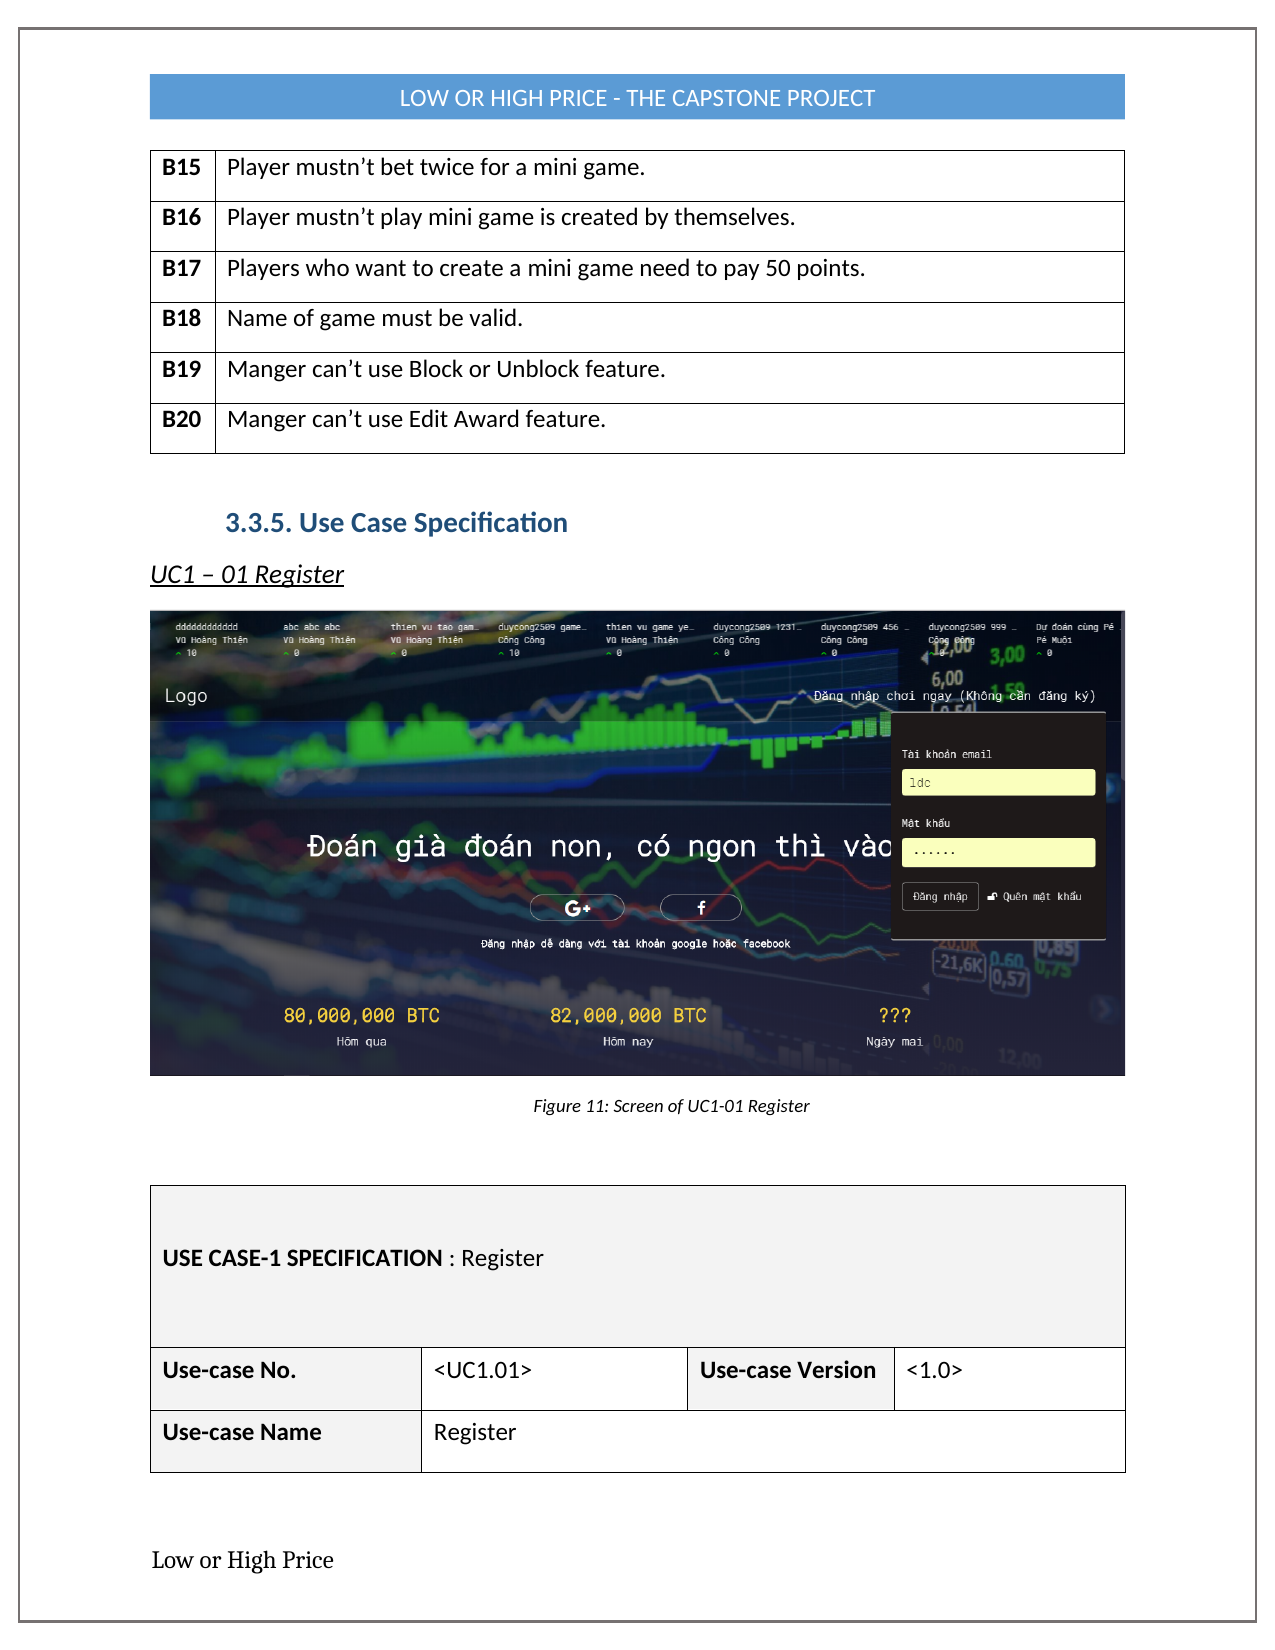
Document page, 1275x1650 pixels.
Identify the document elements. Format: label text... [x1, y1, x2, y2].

table_cell Use-case Version [688, 1348, 894, 1409]
table_cell <UC1.01> [422, 1348, 687, 1409]
table_cell Name of game must be valid. [216, 303, 1124, 352]
table_cell <1.0> [895, 1348, 1125, 1409]
table_cell Use-case No. [151, 1348, 421, 1409]
table_cell Player mustn’t bet twice for a mini game. [216, 151, 1124, 201]
table_cell Register [422, 1411, 1125, 1472]
table_cell Player mustn’t play mini game is created by themselves. [216, 202, 1124, 251]
picture [150, 609, 1125, 1076]
table_header USE CASE-1 SPECIFICATION : Register [151, 1186, 1125, 1347]
table_cell B20 [151, 404, 215, 453]
subtitle 3.3.5. Use Case Specification [225, 504, 1125, 539]
table_cell Players who want to create a mini game need to pay 50 points. [216, 252, 1124, 302]
table_cell B15 [151, 151, 215, 201]
table_cell B18 [151, 303, 215, 352]
table_cell Use-case Name [151, 1411, 421, 1472]
table_cell B17 [151, 252, 215, 302]
text Figure 11: Screen of UC1-01 Register [450, 1094, 1125, 1117]
table_cell B19 [151, 353, 215, 403]
table_cell Manger can’t use Edit Award feature. [216, 404, 1124, 453]
table_cell B16 [151, 202, 215, 251]
text UC1 – 01 Register [150, 557, 1125, 590]
table_cell Manger can’t use Block or Unblock feature. [216, 353, 1124, 403]
